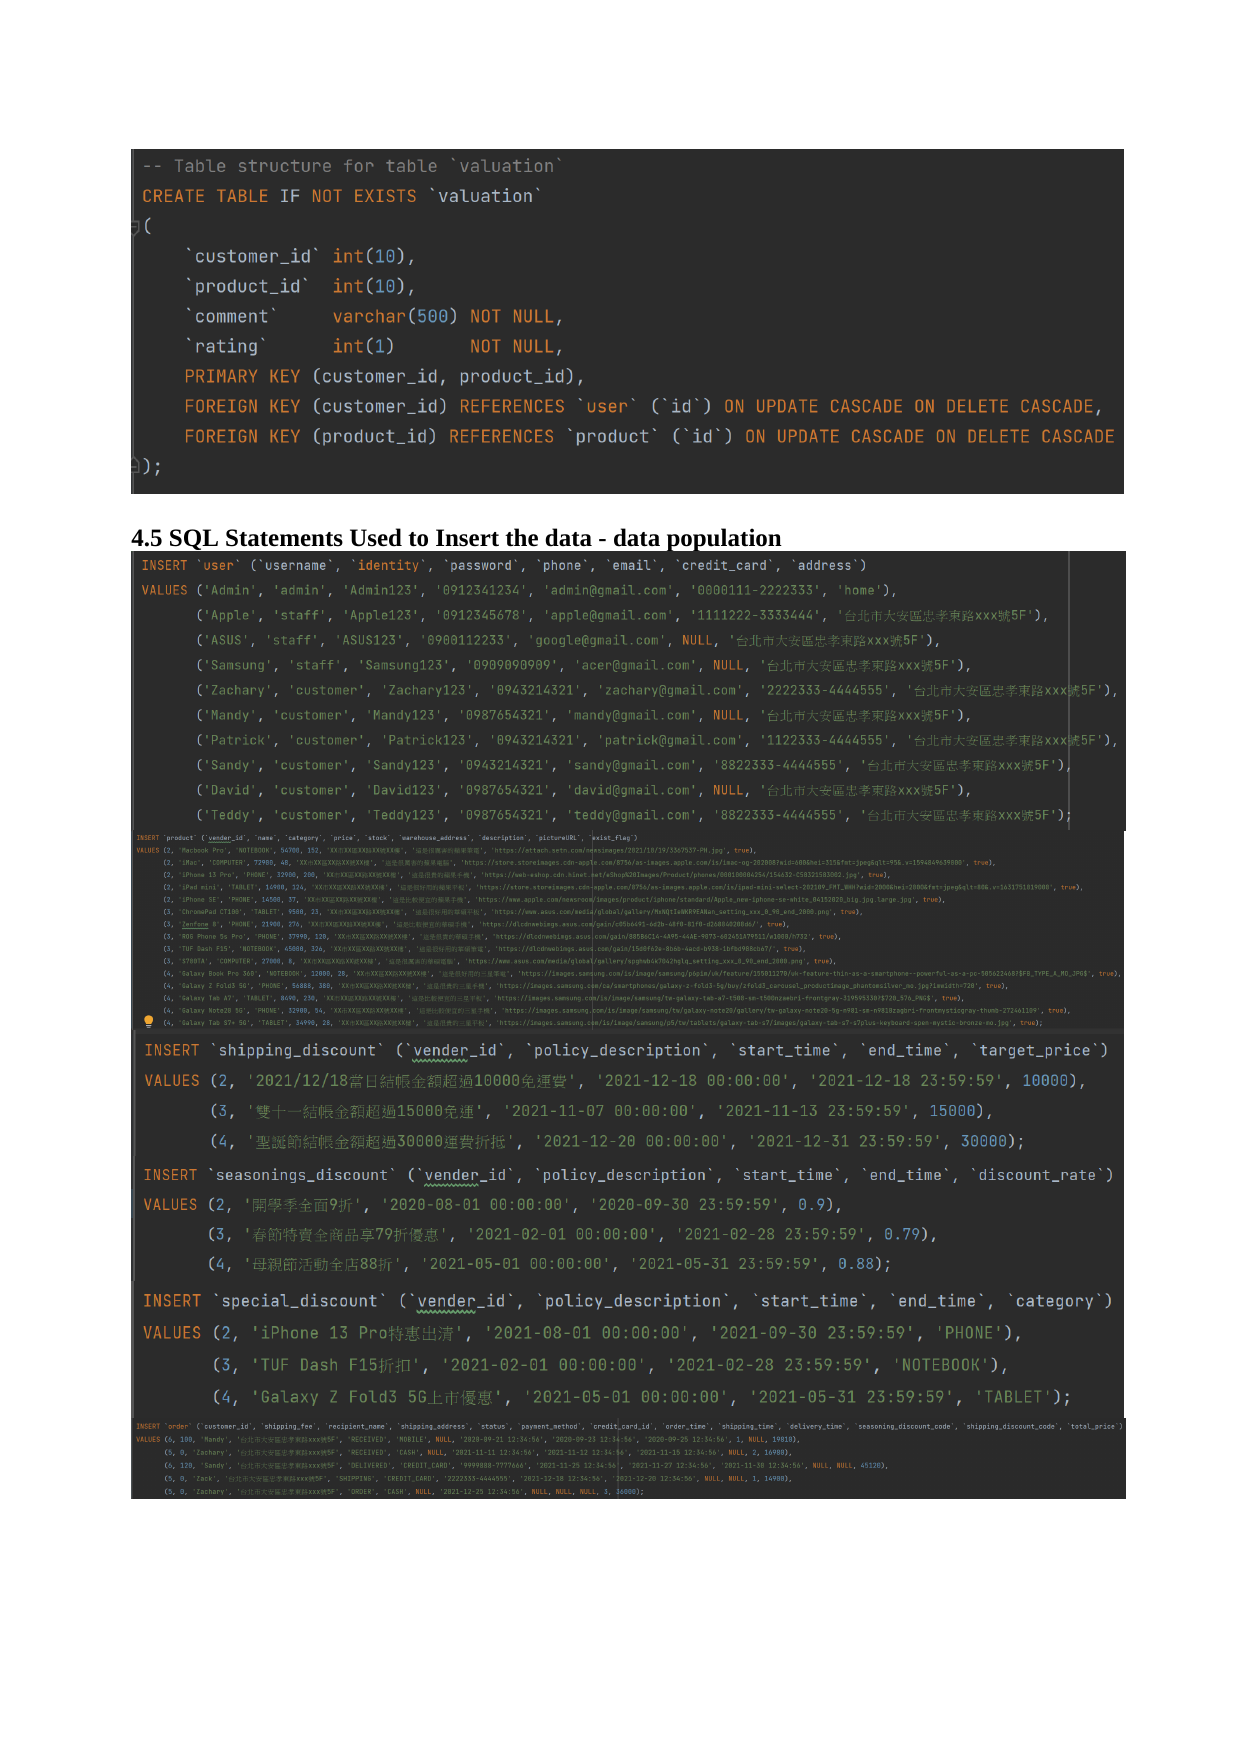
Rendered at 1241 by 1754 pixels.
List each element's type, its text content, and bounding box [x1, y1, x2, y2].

subtitle 4.5 SQL Statements Used to Insert the data - data population [131, 523, 1125, 551]
picture [131, 149, 1124, 494]
picture [131, 551, 1126, 1499]
